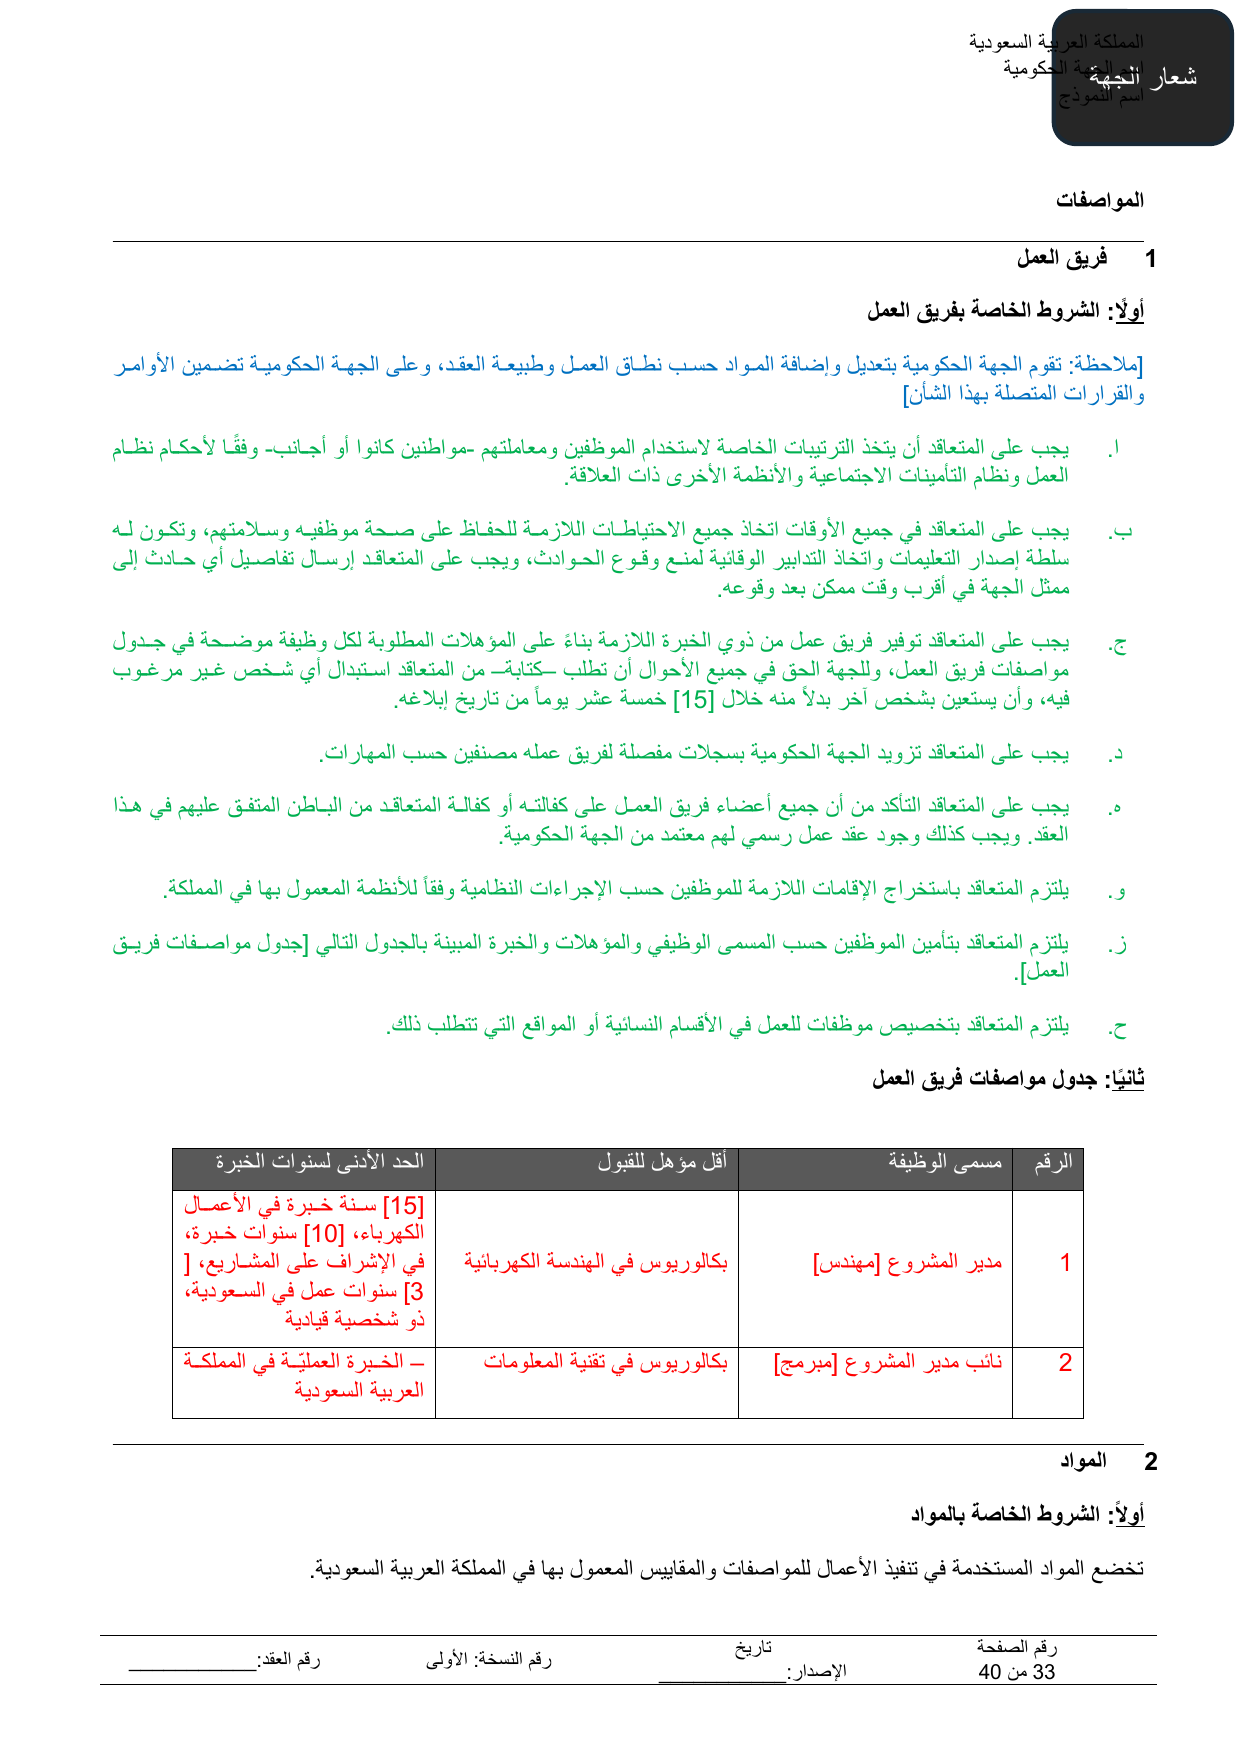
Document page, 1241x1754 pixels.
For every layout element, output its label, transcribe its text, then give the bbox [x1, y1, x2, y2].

table_cell 2 [1013, 1348, 1083, 1418]
list يجب على المتعاقد في جميع الأوقات اتخاذ جميع الاحتياطات اللازمة للحفاظ على صحة موظفيه وسلامتهم، وتكون له سلطة إصدار التعليمات واتخاذ التدابير الوقائية لمنع وقوع الحوادث، ويجب على المتعاقد إرسال تفاصيل أي حادث إلى ممثل الجهة في أقرب وقت ممكن بعد وقوعه. [112, 516, 1107, 602]
text تخضع المواد المستخدمة في تنفيذ الأعمال للمواصفات والمقاييس المعمول بها في المملكة العربية السعودية. [112, 1555, 1144, 1583]
list يلتزم المتعاقد بتخصيص موظفات للعمل في الأقسام النسائية أو المواقع التي تتطلب ذلك. [112, 1011, 1107, 1040]
table_cell مدير المشروع [مهندس] [739, 1191, 1012, 1347]
table_header الحد الأدنى لسنوات الخبرة [173, 1149, 435, 1190]
list يلتزم المتعاقد بتأمين الموظفين حسب المسمى الوظيفي والمؤهلات والخبرة المبينة بالجدول التالي [جدول مواصفات فريق العمل]. [112, 929, 1107, 986]
list يجب على المتعاقد أن يتخذ الترتيبات الخاصة لاستخدام الموظفين ومعاملتهم -مواطنين كانوا أو أجانب- وفقًا لأحكام نظام العمل ونظام التأمينات الاجتماعية والأنظمة الأخرى ذات العلاقة. [112, 434, 1107, 491]
list يجب على المتعاقد توفير فريق عمل من ذوي الخبرة اللازمة بناءً على المؤهلات المطلوبة لكل وظيفة موضحة في جدول مواصفات فريق العمل، وللجهة الحق في جميع الأحوال أن تطلب –كتابة– من المتعاقد استبدال أي شخص غير مرغوب فيه، وأن يستعين بشخص آخر بدلاً منه خلال [15] خمسة عشر يوماً من تاريخ إبلاغه. [112, 627, 1107, 714]
list يجب على المتعاقد التأكد من أن جميع أعضاء فريق العمل على كفالته أو كفالة المتعاقد من الباطن المتفق عليهم في هذا العقد. ويجب كذلك وجود عقد عمل رسمي لهم معتمد من الجهة الحكومية. [112, 792, 1107, 850]
subtitle فريق العمل [112, 242, 1144, 272]
table_cell – الخبرة العمليّة في المملكة العربية السعودية [173, 1348, 435, 1418]
table_header أقل مؤهل للقبول [436, 1149, 738, 1190]
table_header مسمى الوظيفة [739, 1149, 1012, 1190]
text [ملاحظة: تقوم الجهة الحكومية بتعديل وإضافة المواد حسب نطاق العمل وطبيعة العقد، وعلى الجهة الحكومية تضمين الأوامر والقرارات المتصلة بهذا الشأن] [112, 351, 1144, 409]
subtitle المواصفات [112, 187, 1144, 216]
table_cell [15] سنة خبرة في الأعمال الكهرباء، [10] سنوات خبرة، في الإشراف على المشاريع، [3] سنوات عمل في السعودية، ذو شخصية قيادية [173, 1191, 435, 1347]
table_cell بكالوريوس في الهندسة الكهربائية [436, 1191, 738, 1347]
subtitle المواد [112, 1445, 1144, 1476]
list يلتزم المتعاقد باستخراج الإقامات اللازمة للموظفين حسب الإجراءات النظامية وفقاً للأنظمة المعمول بها في المملكة. [112, 875, 1107, 904]
text أولاً: الشروط الخاصة بالمواد [112, 1501, 1144, 1530]
table_header الرقم [1013, 1149, 1083, 1190]
table_cell 1 [1013, 1191, 1083, 1347]
table_cell بكالوريوس في تقنية المعلومات [436, 1348, 738, 1418]
table_cell نائب مدير المشروع [مبرمج] [739, 1348, 1012, 1418]
list يجب على المتعاقد تزويد الجهة الحكومية بسجلات مفصلة لفريق عمله مصنفين حسب المهارات. [112, 739, 1107, 767]
text ثانيًا: جدول مواصفات فريق العمل [112, 1065, 1144, 1094]
text أولًا: الشروط الخاصة بفريق العمل [112, 297, 1144, 326]
